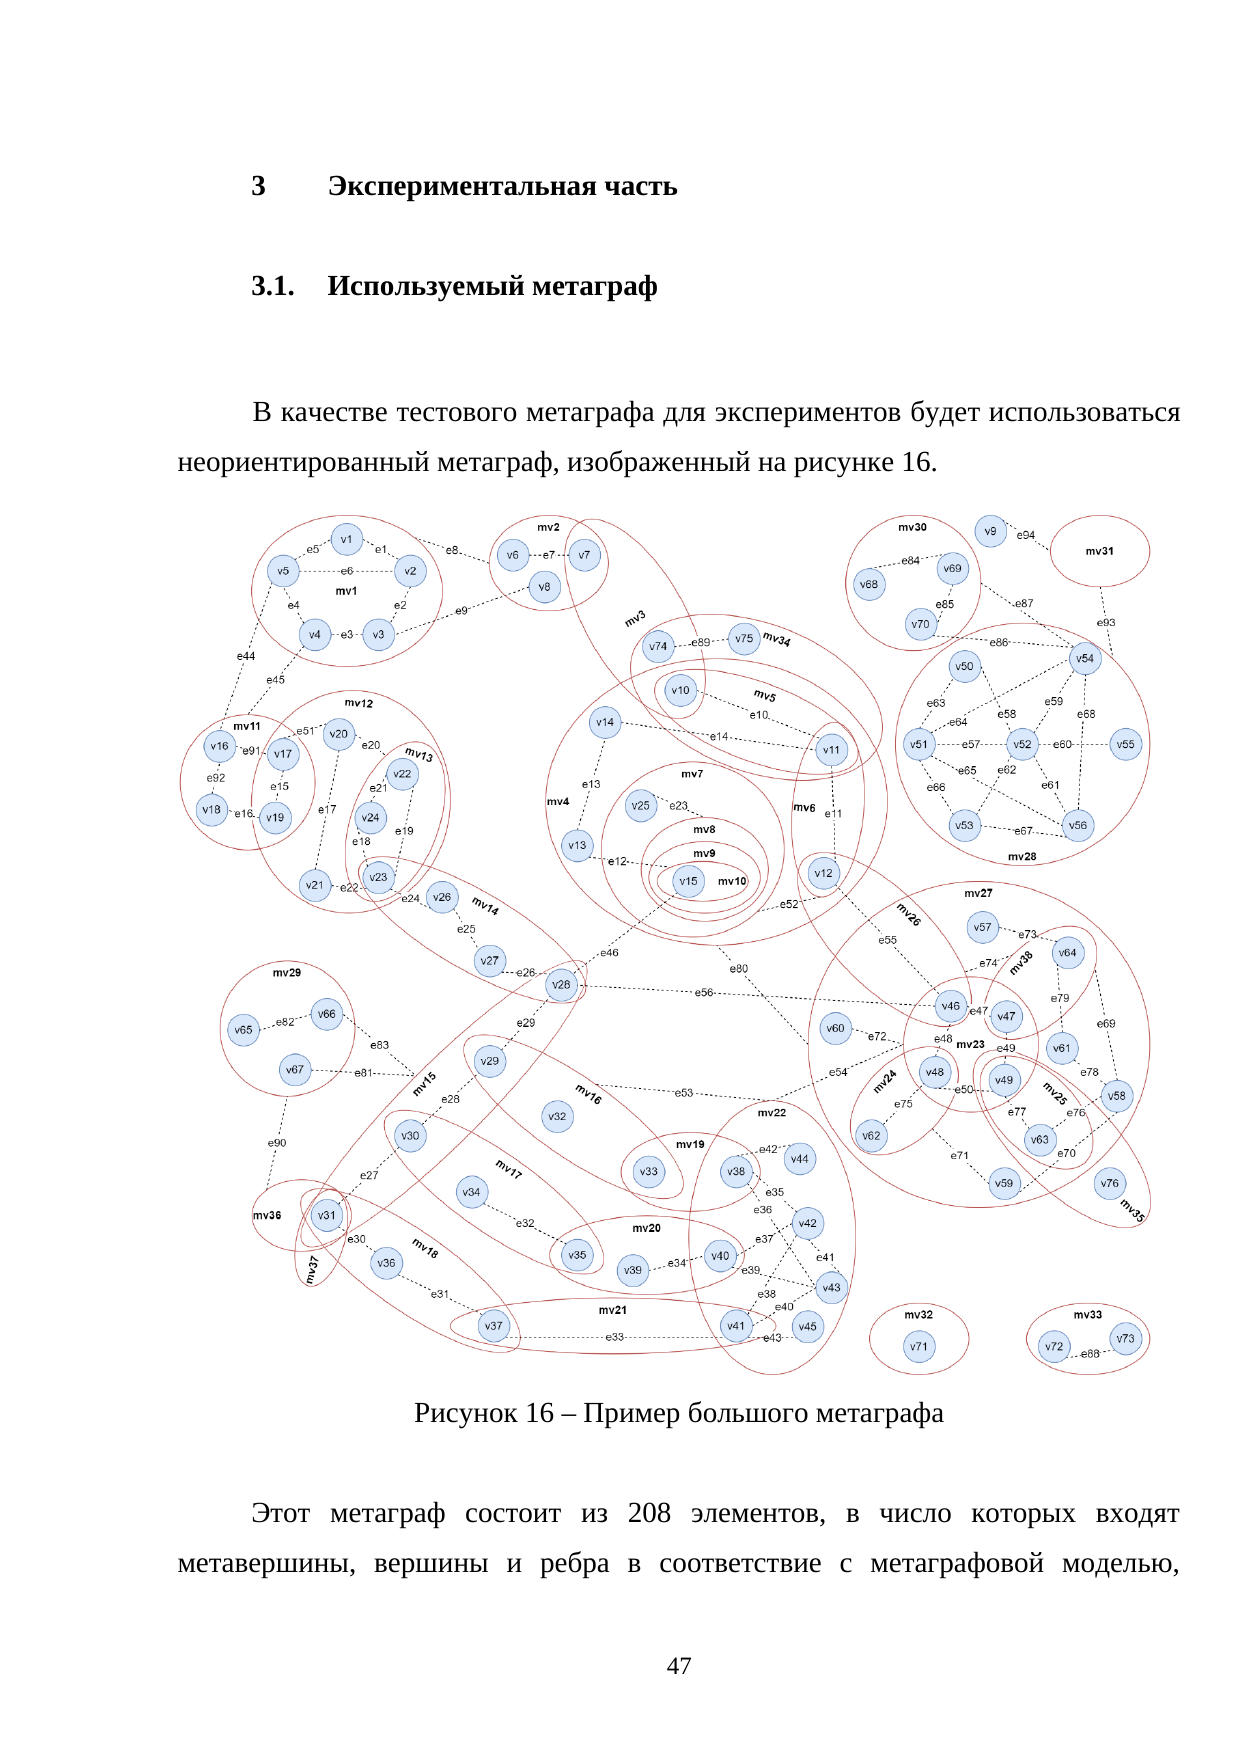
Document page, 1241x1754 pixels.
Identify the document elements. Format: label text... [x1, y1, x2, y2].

text Рисунок 16 – Пример большого метаграфа [177, 1395, 1181, 1428]
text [177, 1495, 1181, 1579]
picture [177, 494, 1181, 1381]
subtitle Используемый метаграф [177, 268, 1181, 302]
text В качестве тестового метаграфа для экспериментов будет использоваться неориентированный метаграф, изображенный на рисунке 16. [177, 394, 1181, 478]
subtitle Экспериментальная часть [177, 168, 1181, 202]
